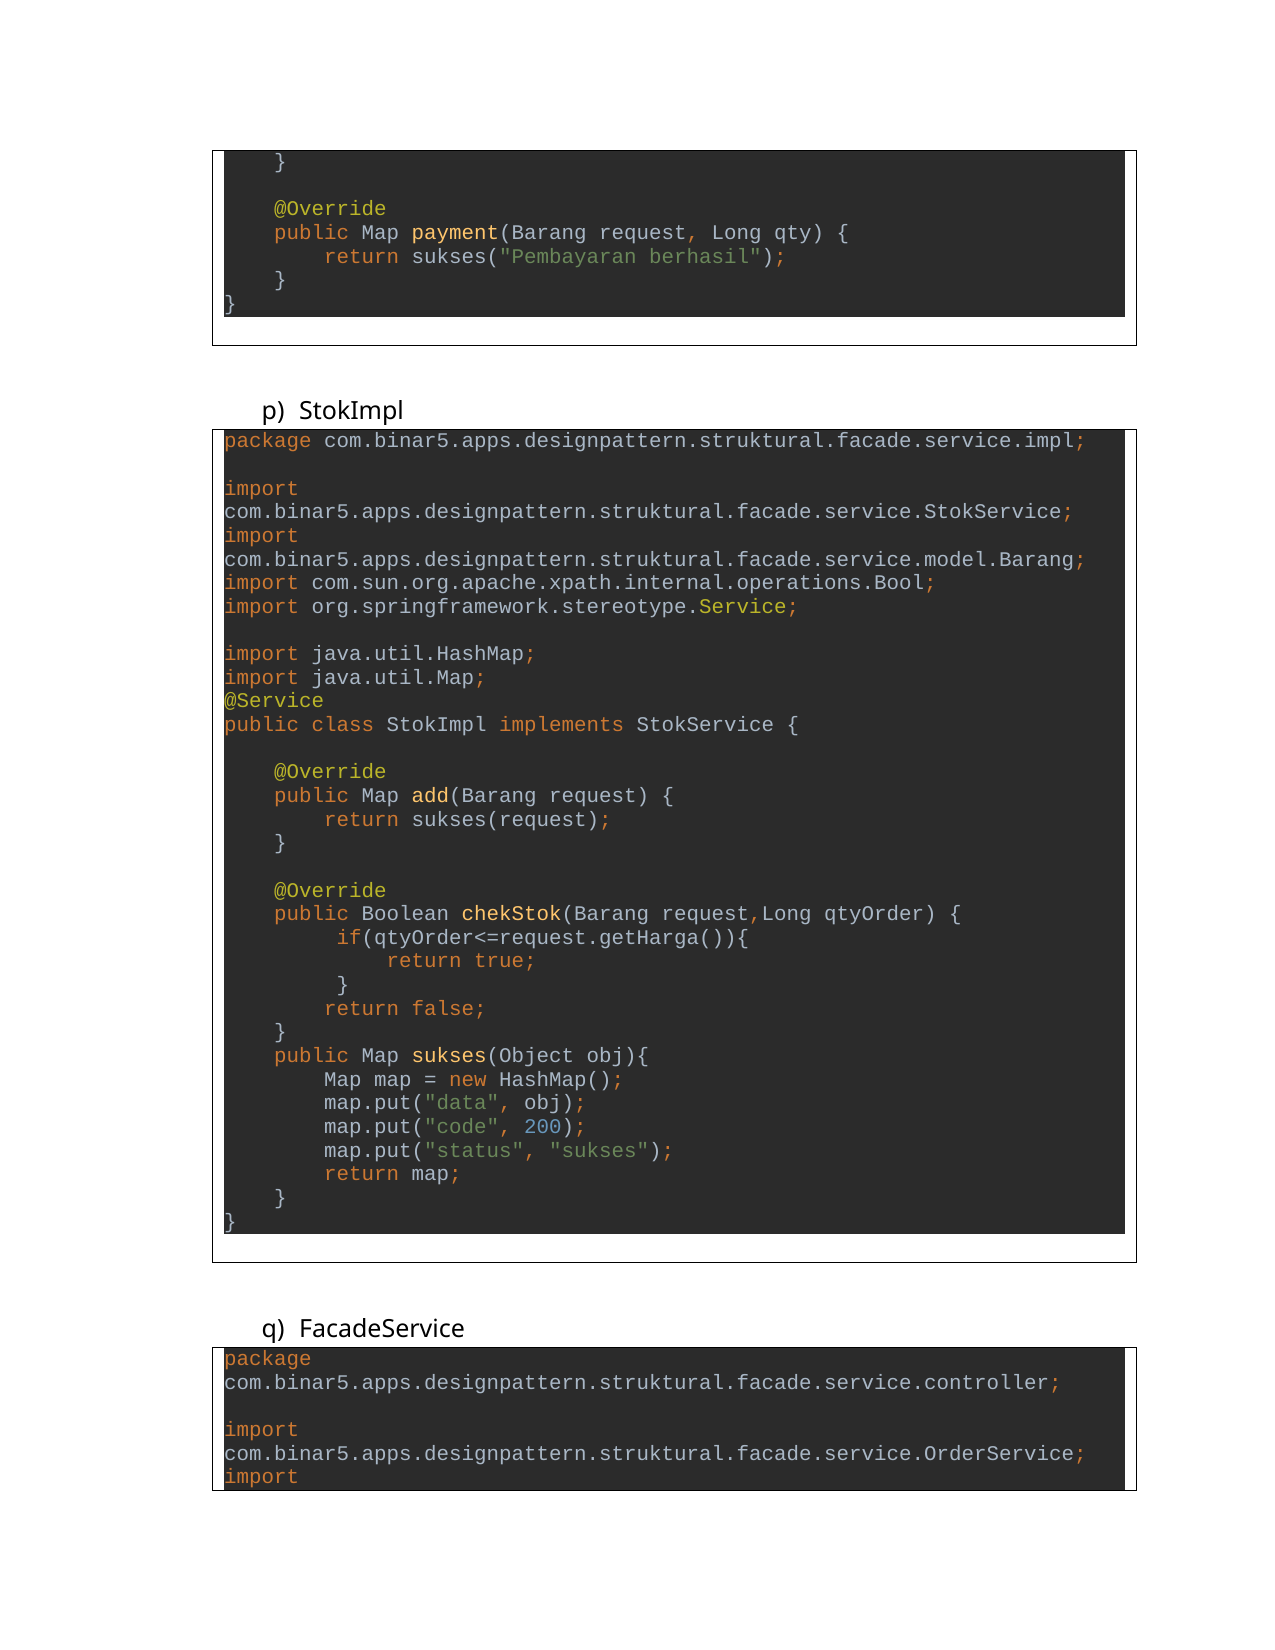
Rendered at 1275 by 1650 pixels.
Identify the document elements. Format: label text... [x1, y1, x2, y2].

table_header package com.binar5.apps.designpattern.struktural.facade.service.impl; import com.binar5.apps.designpattern.struktural.facade.service.StokService; import com.binar5.apps.designpattern.struktural.facade.service.model.Barang; import com.sun.org.apache.xpath.internal.operations.Bool; import org.springframework.stereotype.Service; import java.util.HashMap; import java.util.Map; @Service public class StokImpl implements StokService { @Override public Map add(Barang request) { return sukses(request); } @Override public Boolean chekStok(Barang request,Long qtyOrder) { if(qtyOrder<=request.getHarga()){ return true; } return false; } public Map sukses(Object obj){ Map map = new HashMap(); map.put("data", obj); map.put("code", 200); map.put("status", "sukses"); return map; } } [213, 430, 1136, 1262]
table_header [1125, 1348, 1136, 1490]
subtitle StokImpl [261, 392, 1125, 427]
subtitle FacadeService [261, 1310, 1125, 1344]
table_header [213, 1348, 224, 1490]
